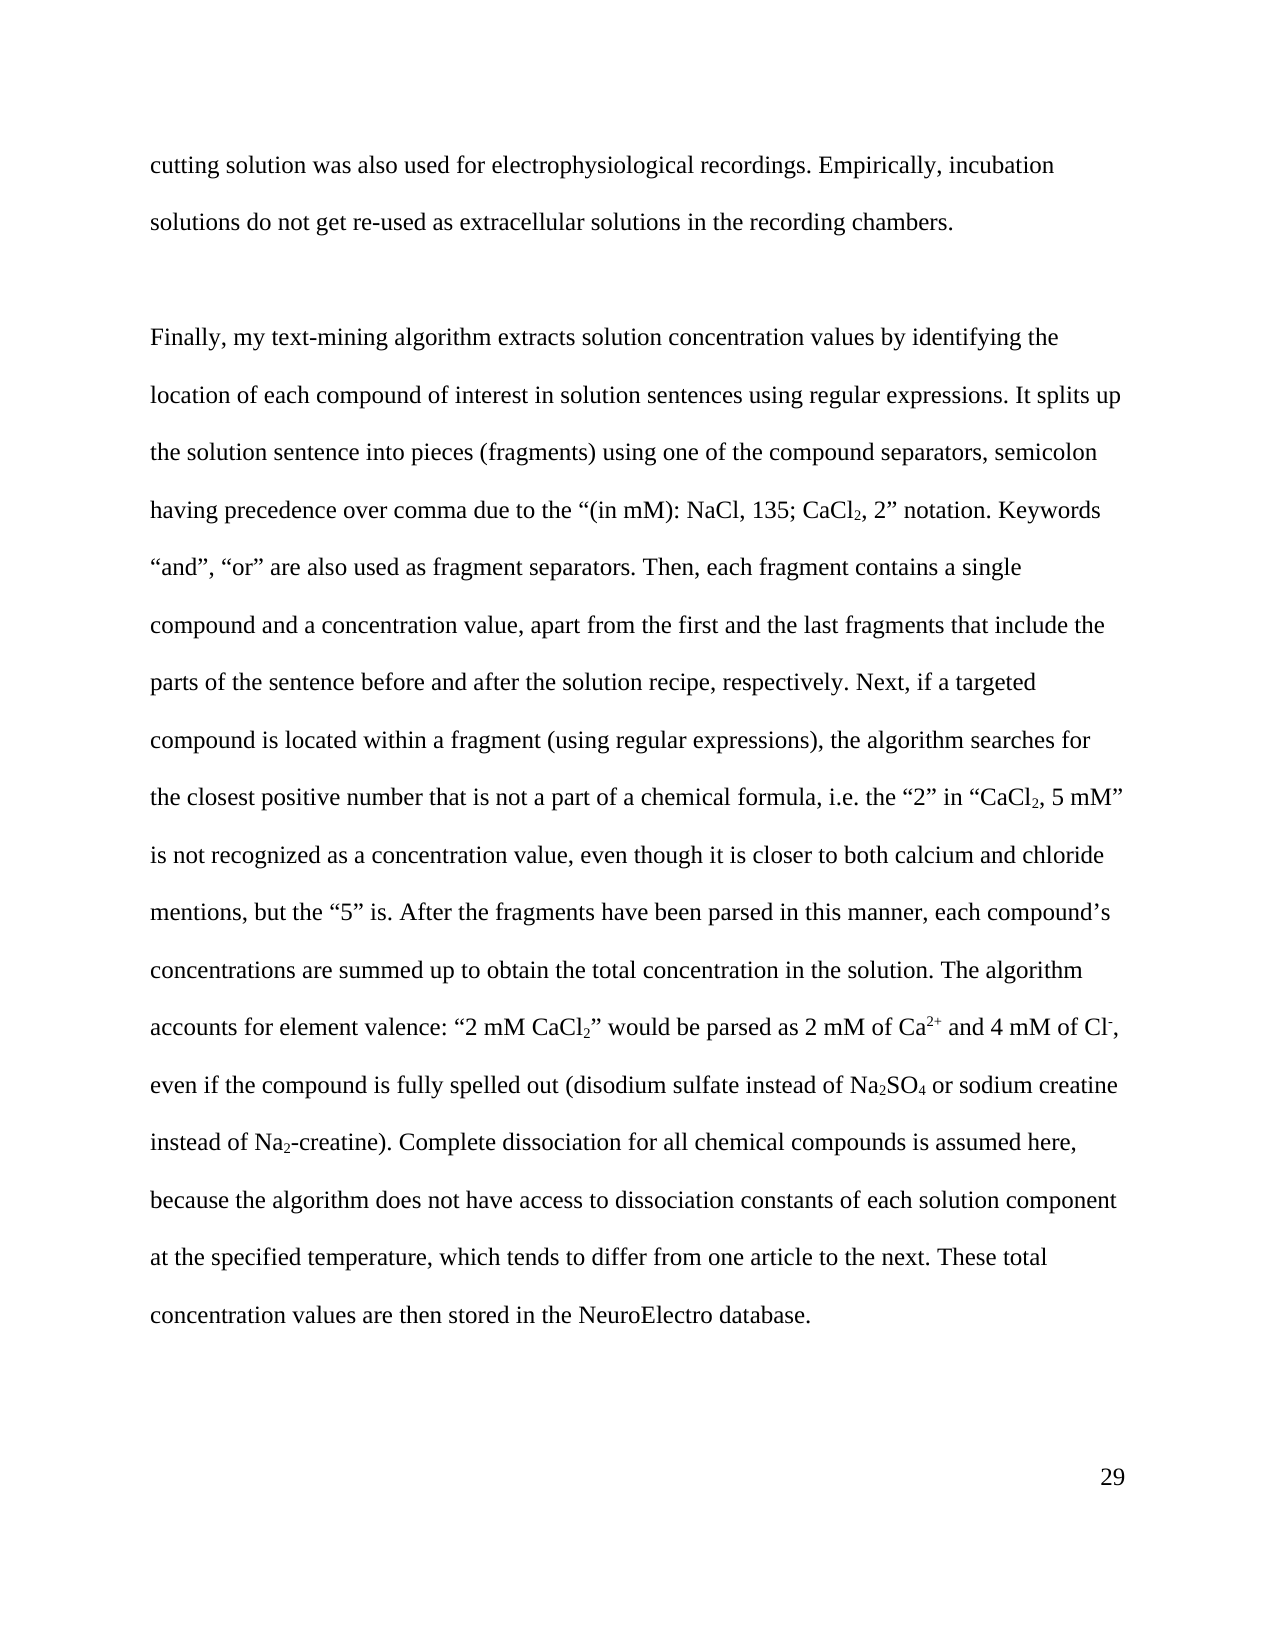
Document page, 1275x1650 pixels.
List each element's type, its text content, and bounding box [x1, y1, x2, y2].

text Finally, my text-mining algorithm extracts solution concentration values by identifying the location of each compound of interest in solution sentences using regular expressions. It splits up the solution sentence into pieces (fragments) using one of the compound separators, semicolon having precedence over comma due to the “(in mM): NaCl, 135; CaCl2, 2” notation. Keywords “and”, “or” are also used as fragment separators. Then, each fragment contains a single compound and a concentration value, apart from the first and the last fragments that include the parts of the sentence before and after the solution recipe, respectively. Next, if a targeted compound is located within a fragment (using regular expressions), the algorithm searches for the closest positive number that is not a part of a chemical formula, i.e. the “2” in “CaCl2, 5 mM” is not recognized as a concentration value, even though it is closer to both calcium and chloride mentions, but the “5” is. After the fragments have been parsed in this manner, each compound’s concentrations are summed up to obtain the total concentration in the solution. The algorithm accounts for element valence: “2 mM CaCl2” would be parsed as 2 mM of Ca2+ and 4 mM of Cl-, even if the compound is fully spelled out (disodium sulfate instead of Na2SO4 or sodium creatine instead of Na2-creatine). Complete dissociation for all chemical compounds is assumed here, because the algorithm does not have access to dissociation constants of each solution component at the specified temperature, which tends to differ from one article to the next. These total concentration values are then stored in the NeuroElectro database. [150, 322, 1125, 1329]
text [150, 150, 1125, 236]
